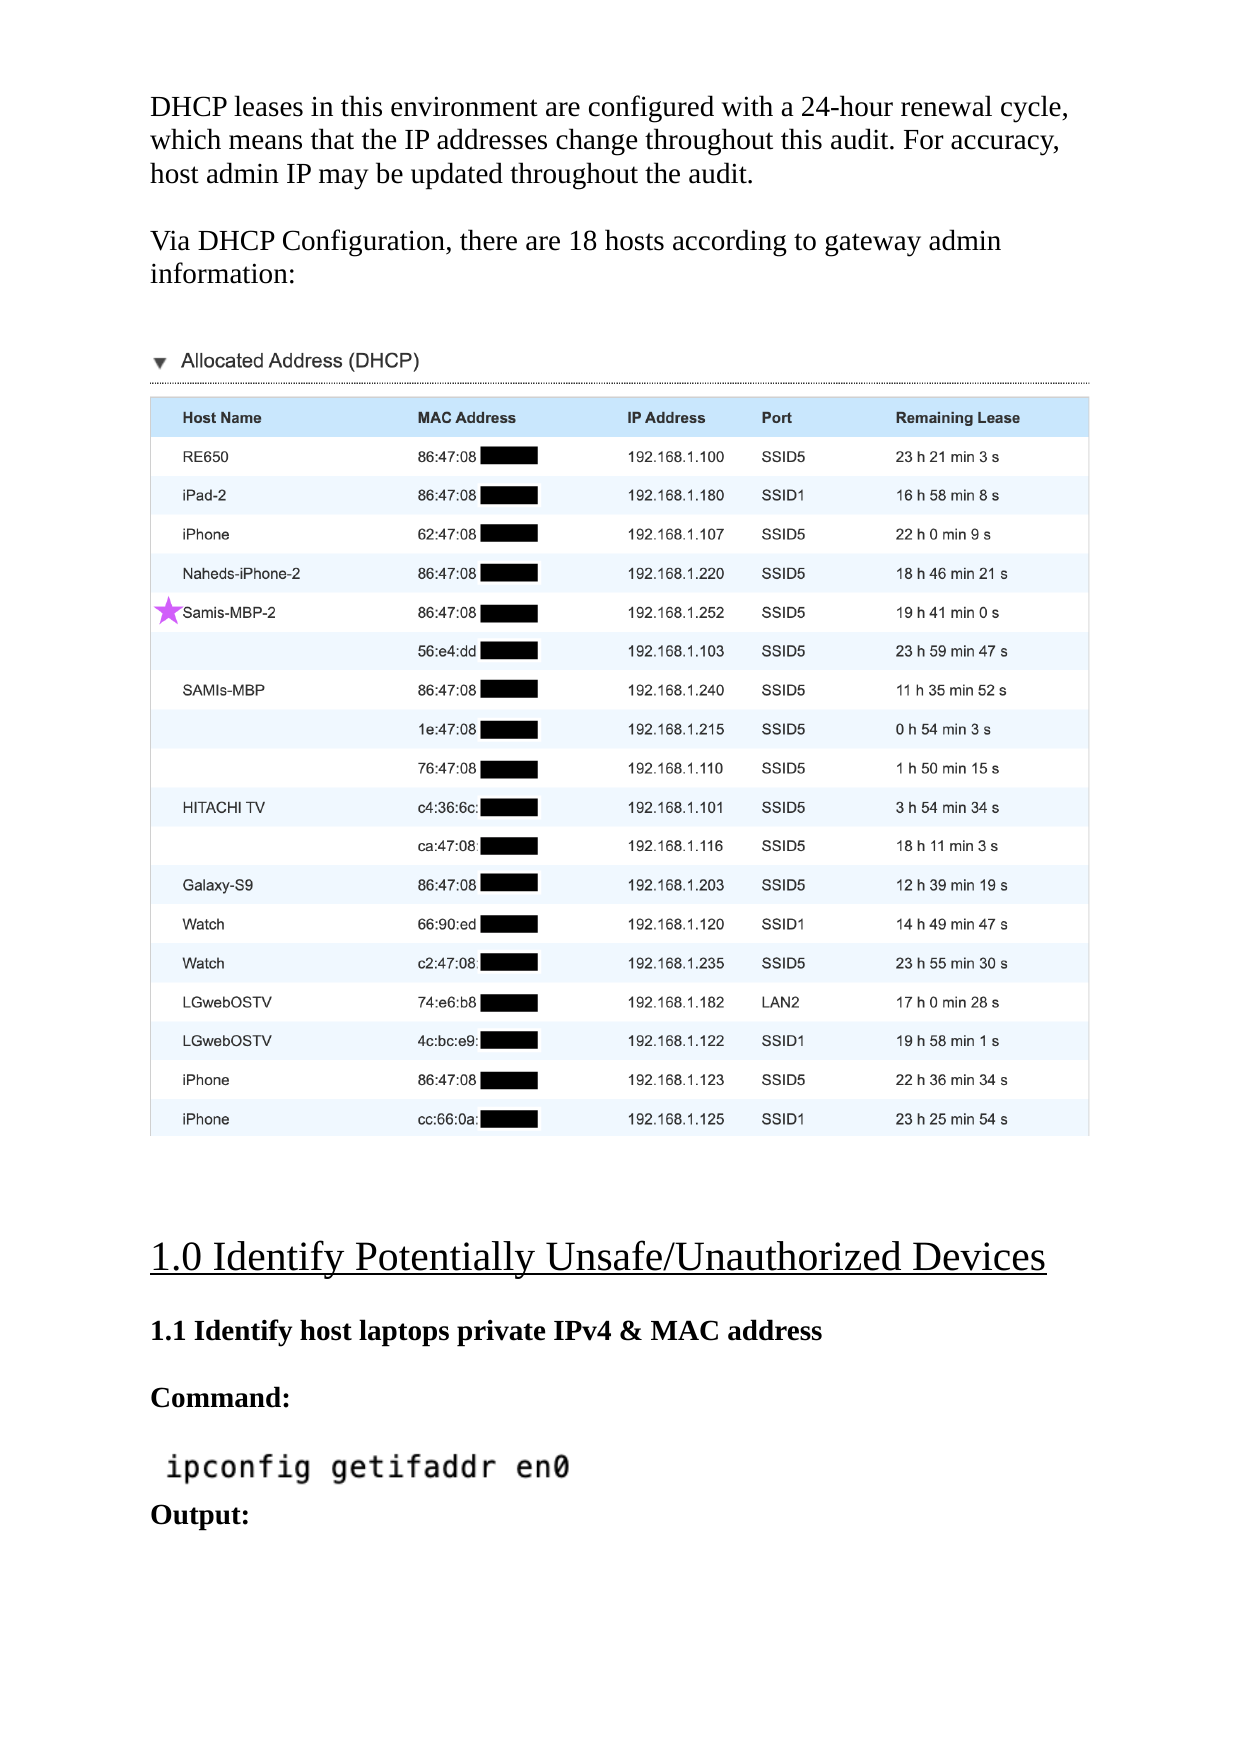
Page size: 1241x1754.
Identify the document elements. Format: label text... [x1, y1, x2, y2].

picture [150, 1447, 607, 1498]
text Output: [150, 1497, 1090, 1531]
text Via DHCP Configuration, there are 18 hosts according to gateway admin information: [150, 223, 1090, 290]
text DHCP leases in this environment are configured with a 24-hour renewal cycle, which means that the IP addresses change throughout this audit. For accuracy, host admin IP may be updated throughout the audit. [150, 89, 1090, 189]
text 1.0 Identify Potentially Unsafe/Unauthorized Devices [150, 1231, 1090, 1279]
picture [150, 323, 1090, 1136]
text 1.1 Identify host laptops private IPv4 & MAC address [150, 1313, 1090, 1346]
text Command: [150, 1380, 1090, 1413]
